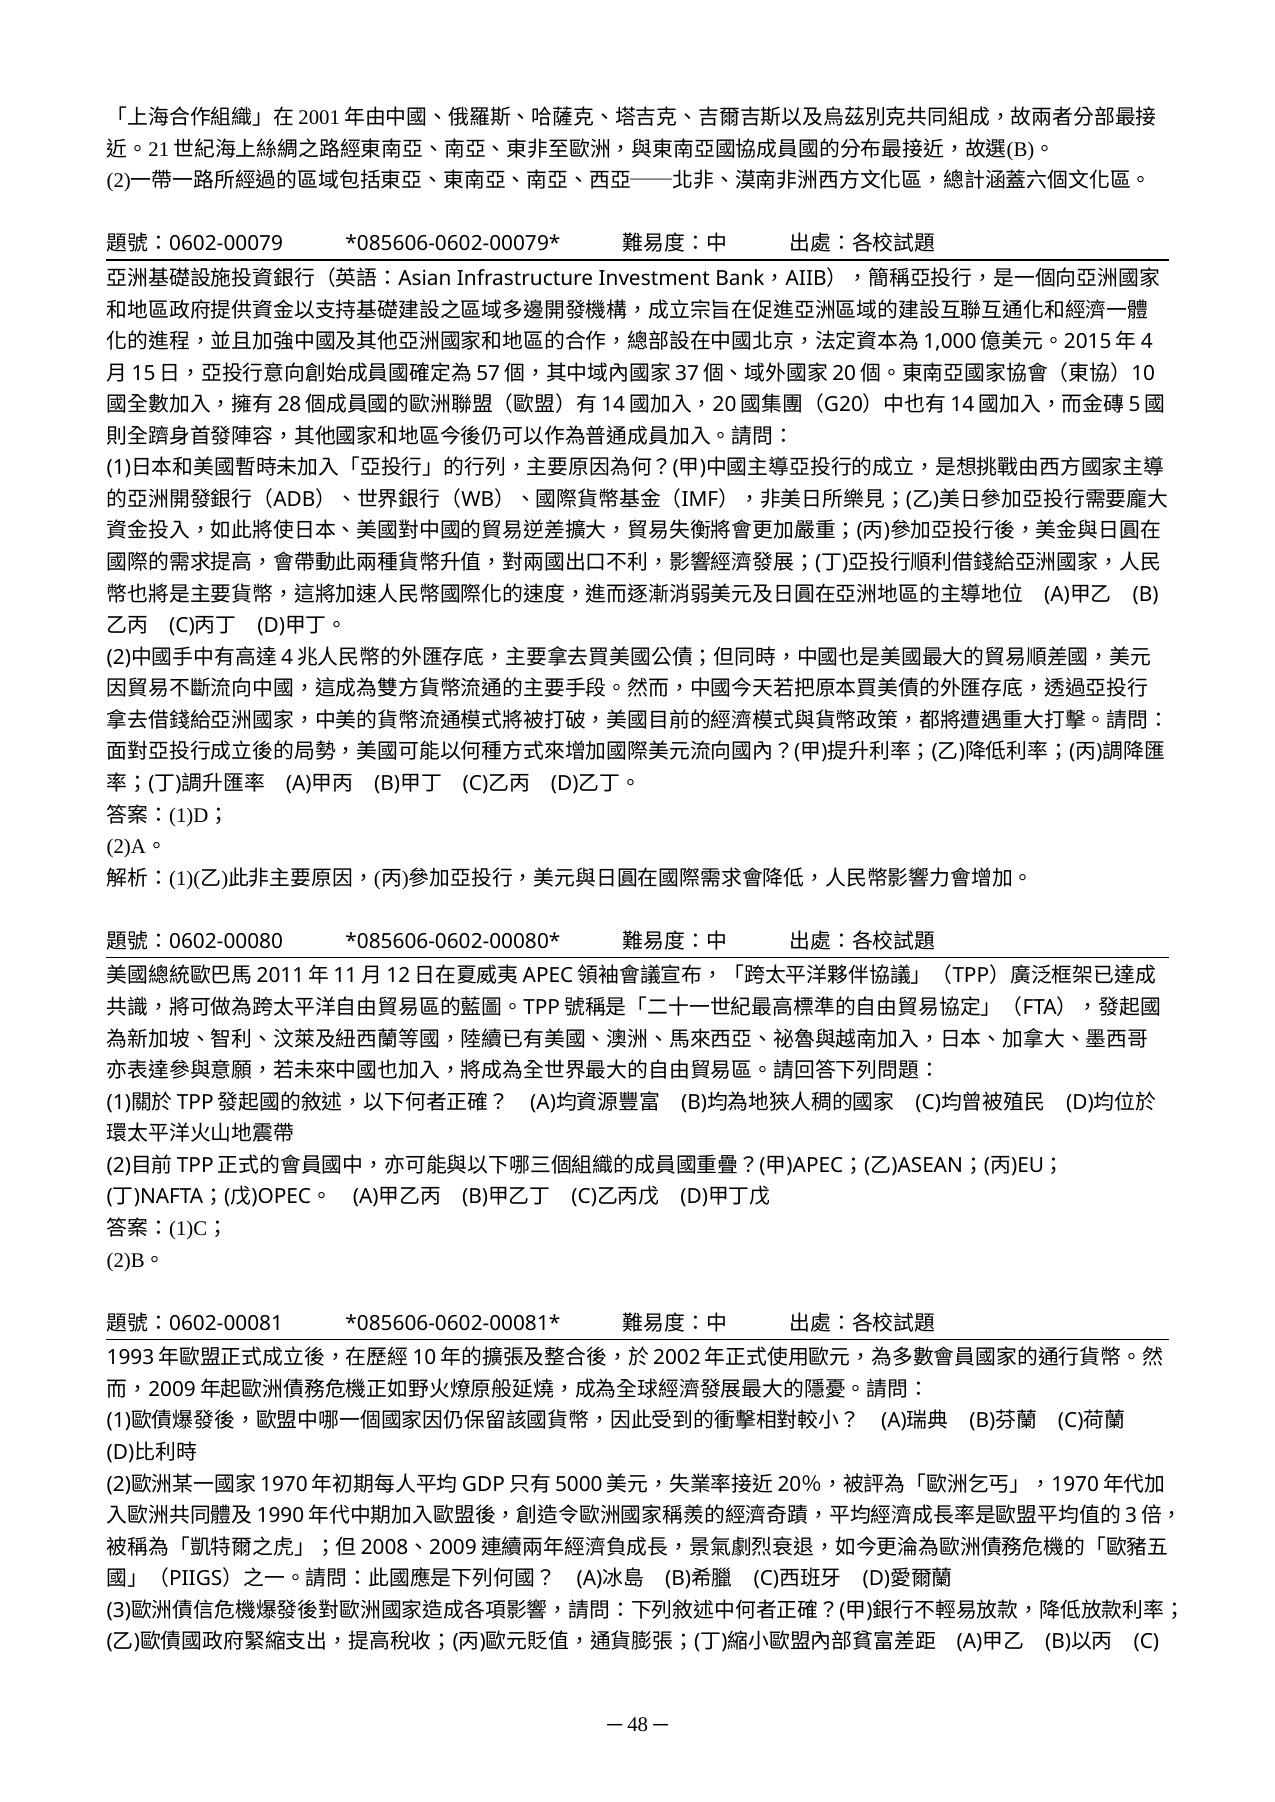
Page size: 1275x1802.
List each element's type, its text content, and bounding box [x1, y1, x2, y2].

text 答案：(1)C； (2)B。 [106, 1211, 1169, 1274]
text 亞洲基礎設施投資銀行（英語：Asian Infrastructure Investment Bank，AIIB），簡稱亞投行，是一個向亞洲國家和地區政府提供資金以支持基礎建設之區域多邊開發機構，成立宗旨在促進亞洲區域的建設互聯互通化和經濟一體化的進程，並且加強中國及其他亞洲國家和地區的合作，總部設在中國北京，法定資本為1,000億美元。2015年4月15日，亞投行意向創始成員國確定為57個，其中域內國家37個、域外國家20個。東南亞國家協會（東協）10國全數加入，擁有28個成員國的歐洲聯盟（歐盟）有14國加入，20國集團（G20）中也有14國加入，而金磚5國則全躋身首發陣容，其他國家和地區今後仍可以作為普通成員加入。請問： (1)日本和美國暫時未加入「亞投行」的行列，主要原因為何？(甲)中國主導亞投行的成立，是想挑戰由西方國家主導的亞洲開發銀行（ADB）、世界銀行（WB）、國際貨幣基金（IMF），非美日所樂見；(乙)美日參加亞投行需要龐大資金投入，如此將使日本、美國對中國的貿易逆差擴大，貿易失衡將會更加嚴重；(丙)參加亞投行後，美金與日圓在國際的需求提高，會帶動此兩種貨幣升值，對兩國出口不利，影響經濟發展；(丁)亞投行順利借錢給亞洲國家，人民幣也將是主要貨幣，這將加速人民幣國際化的速度，進而逐漸消弱美元及日圓在亞洲地區的主導地位 (A)甲乙 (B)乙丙 (C)丙丁 (D)甲丁。 (2)中國手中有高達4兆人民幣的外匯存底，主要拿去買美國公債；但同時，中國也是美國最大的貿易順差國，美元因貿易不斷流向中國，這成為雙方貨幣流通的主要手段。然而，中國今天若把原本買美債的外匯存底，透過亞投行拿去借錢給亞洲國家，中美的貨幣流通模式將被打破，美國目前的經濟模式與貨幣政策，都將遭遇重大打擊。請問：面對亞投行成立後的局勢，美國可能以何種方式來增加國際美元流向國內？(甲)提升利率；(乙)降低利率；(丙)調降匯率；(丁)調升匯率 (A)甲丙 (B)甲丁 (C)乙丙 (D)乙丁。 [106, 261, 1169, 797]
text 美國總統歐巴馬在夏威夷APEC領袖會議宣布，「跨太平洋夥伴協議」（TPP）廣泛框架已達成共識，將可做為跨太平洋自由貿易區的藍圖。TPP號稱是「二十一世紀最高標準的自由貿易協定」（FTA），發起國為新加坡、智利、汶萊及紐西蘭等國，陸續已有美國、澳洲、馬來西亞、祕魯與越南加入，日本、加拿大、墨西哥亦表達參與意願，若未來中國也加入，將成為全世界最大的自由貿易區。請回答下列問題： (1)關於TPP發起國的敘述，以下何者正確？ (A)均資源豐富 (B)均為地狹人稠的國家 (C)均曾被殖民 (D)均位於環太平洋火山地震帶 (2)目前TPP正式的會員國中，亦可能與以下哪三個組織的成員國重疊？(甲)APEC；(乙)ASEAN；(丙)EU；(丁)NAFTA；(戊)OPEC。 (A)甲乙丙 (B)甲乙丁 (C)乙丙戊 (D)甲丁戊 [106, 958, 1169, 1211]
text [106, 100, 1169, 194]
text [106, 1340, 1169, 1656]
text 解析：(1)(乙)此非主要原因，(丙)參加亞投行，美元與日圓在國際需求會降低，人民幣影響力會增加。 [106, 860, 1169, 892]
text 題號：0602-00079 *085606-0602-00079* 難易度：中 出處：各校試題 [106, 226, 1169, 259]
text 題號：0602-00081 *085606-0602-00081* 難易度：中 出處：各校試題 [106, 1305, 1169, 1339]
text 答案：(1)D； (2)A。 [106, 797, 1169, 860]
text 題號：0602-00080 *085606-0602-00080* 難易度：中 出處：各校試題 [106, 923, 1169, 957]
